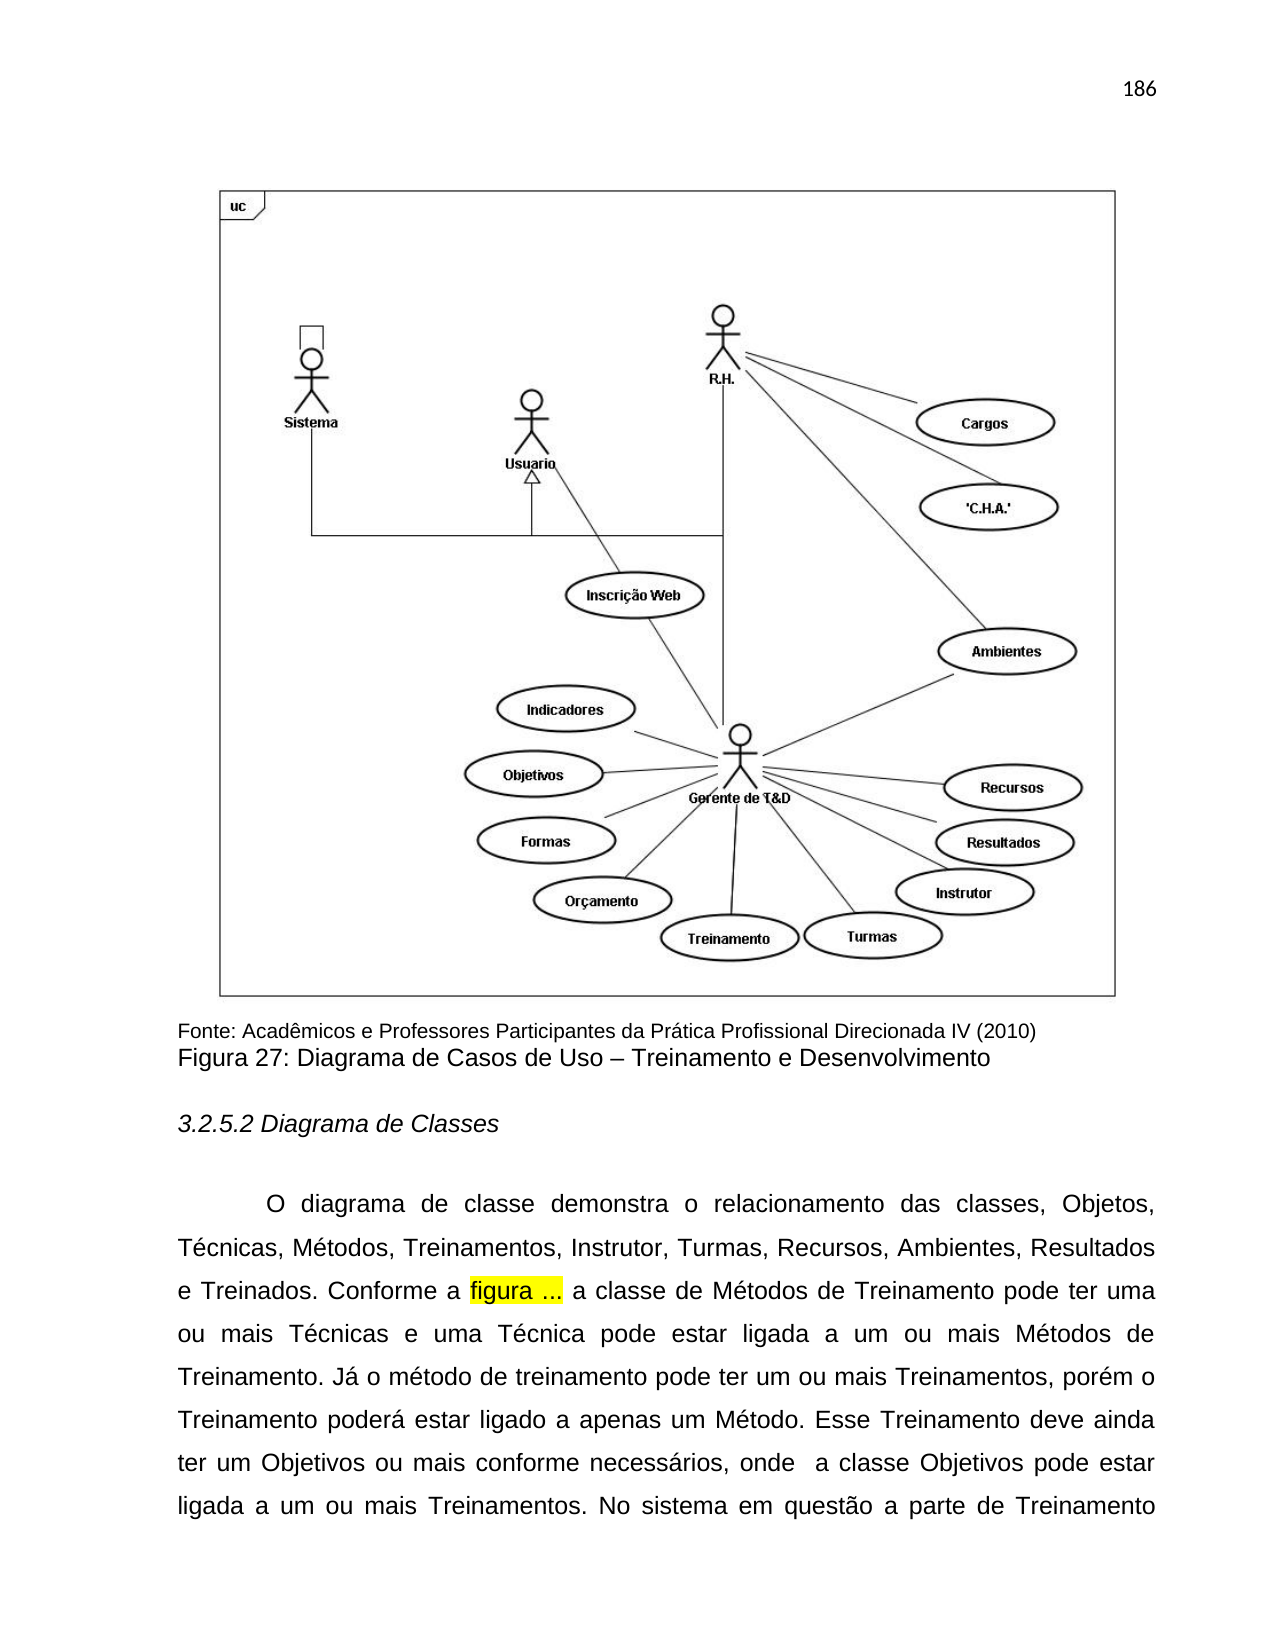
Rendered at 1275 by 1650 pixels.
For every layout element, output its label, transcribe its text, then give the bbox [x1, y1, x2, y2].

picture [208, 179, 1126, 1007]
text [177, 1189, 1157, 1520]
text 3.2.5.2 Diagrama de Classes [177, 1109, 1157, 1138]
text Figura 27: Diagrama de Casos de Uso – Treinamento e Desenvolvimento [177, 1043, 1157, 1071]
text Fonte: Acadêmicos e Professores Participantes da Prática Profissional Direcionada IV (2010) [177, 1019, 1157, 1043]
